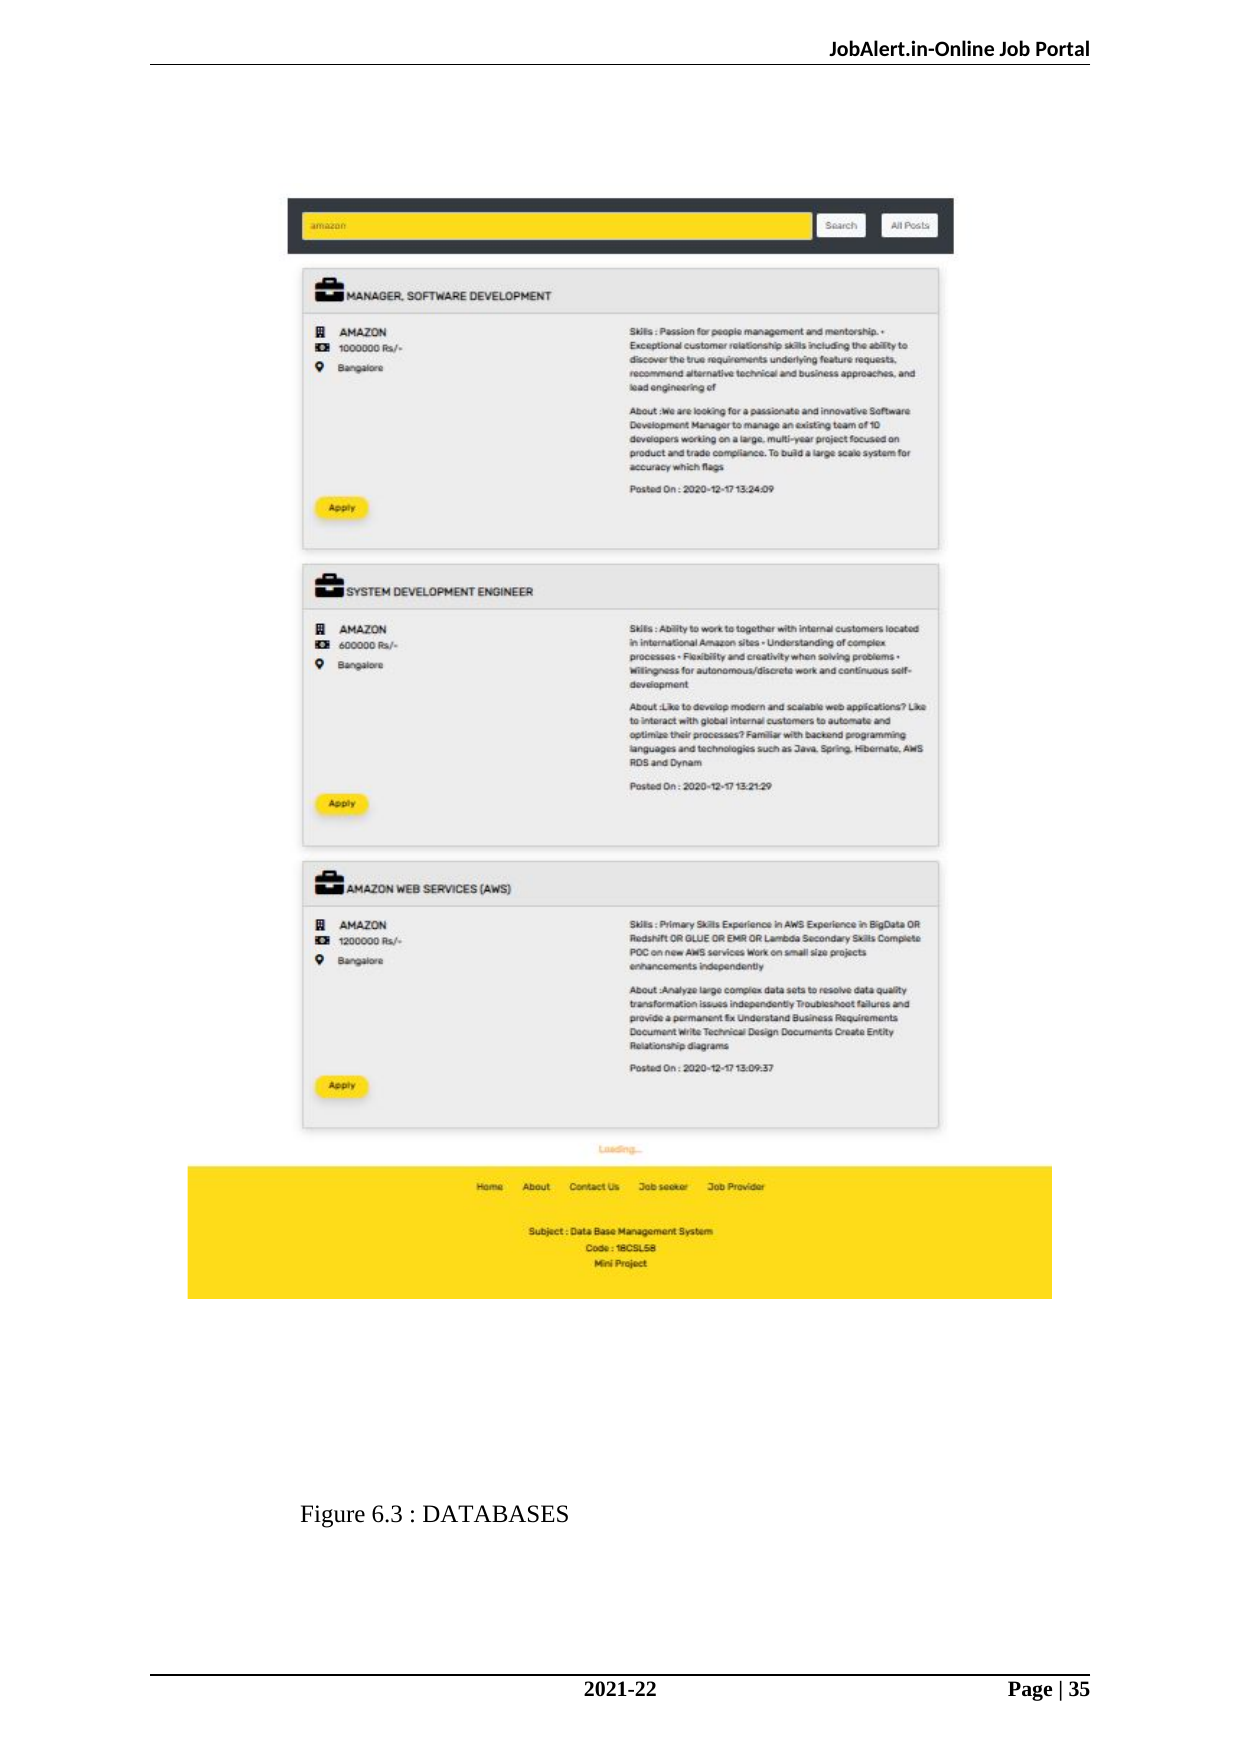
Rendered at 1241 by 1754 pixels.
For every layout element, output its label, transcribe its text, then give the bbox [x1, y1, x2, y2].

text Figure 6.3 : DATABASES [150, 1499, 1090, 1528]
picture [187, 183, 1052, 1299]
